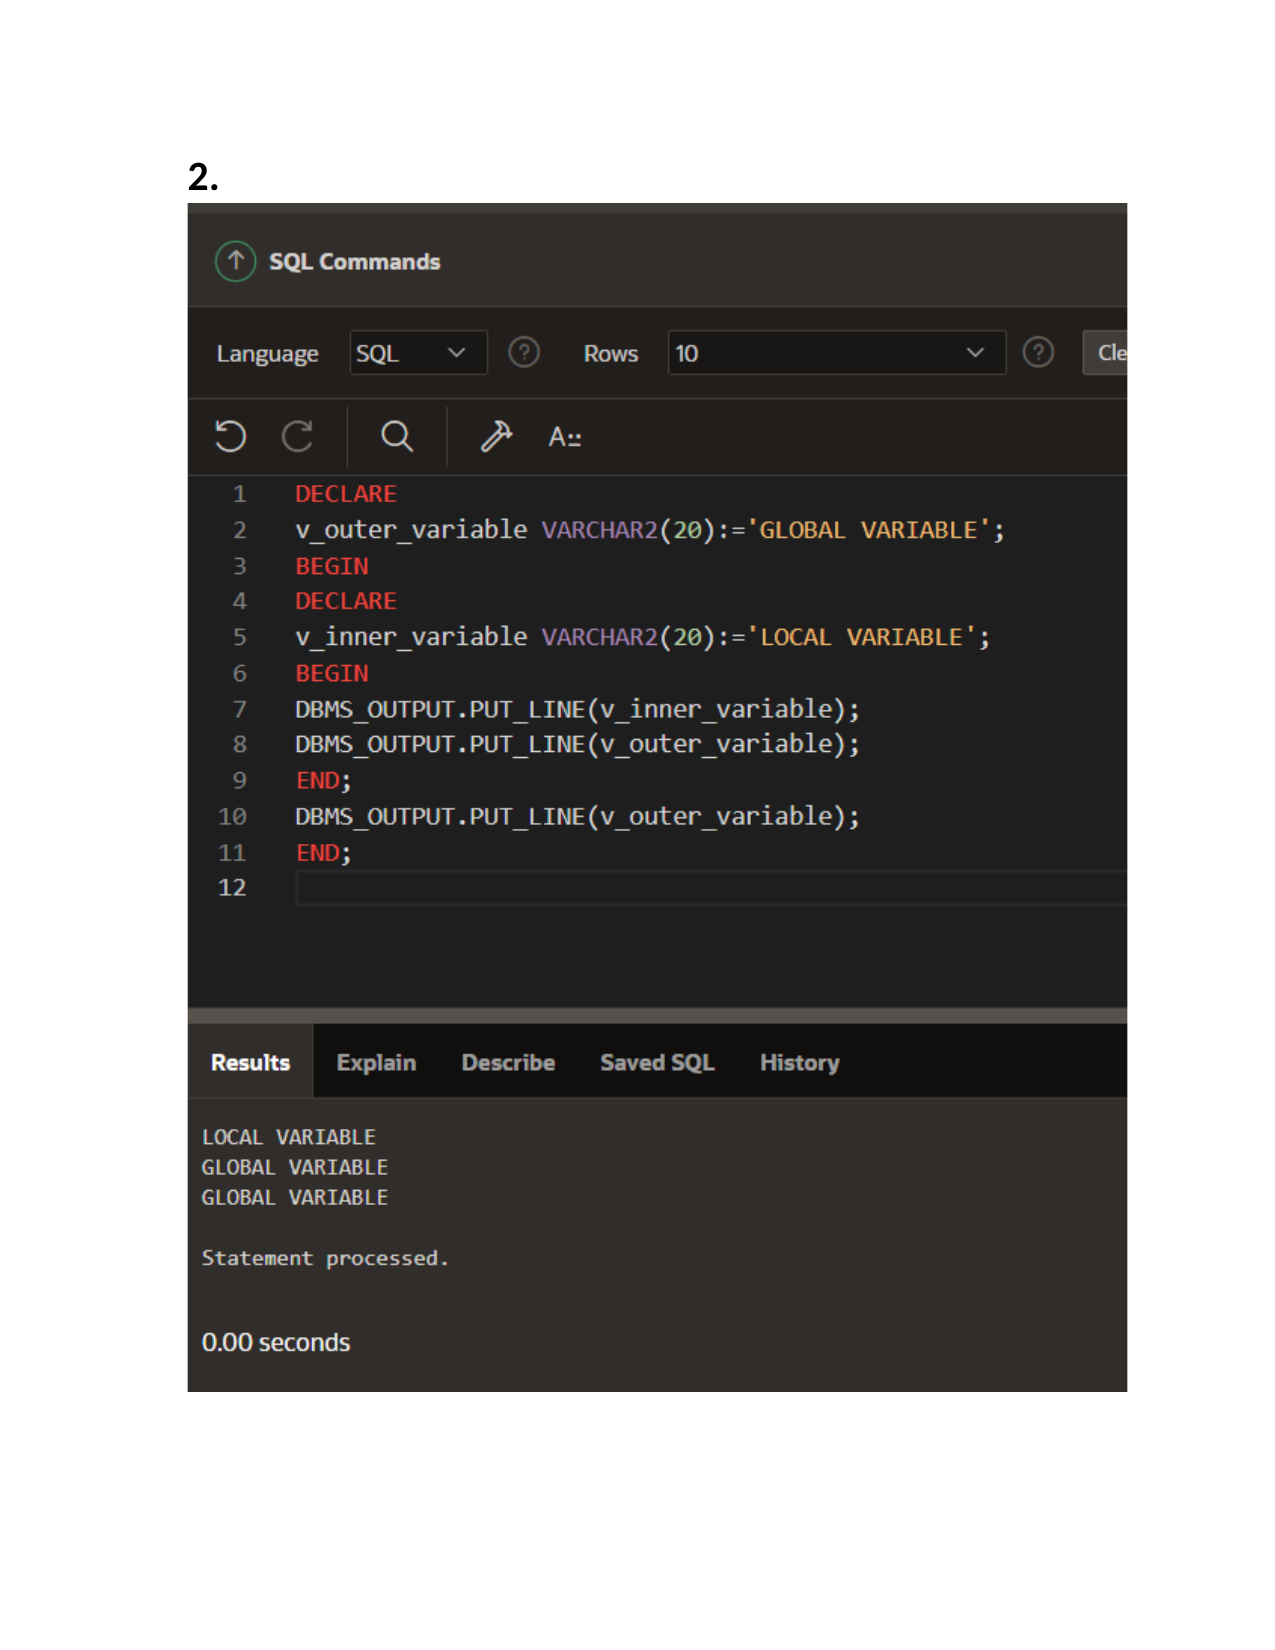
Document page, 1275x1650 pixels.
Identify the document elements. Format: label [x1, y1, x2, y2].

picture [187, 203, 1128, 1392]
